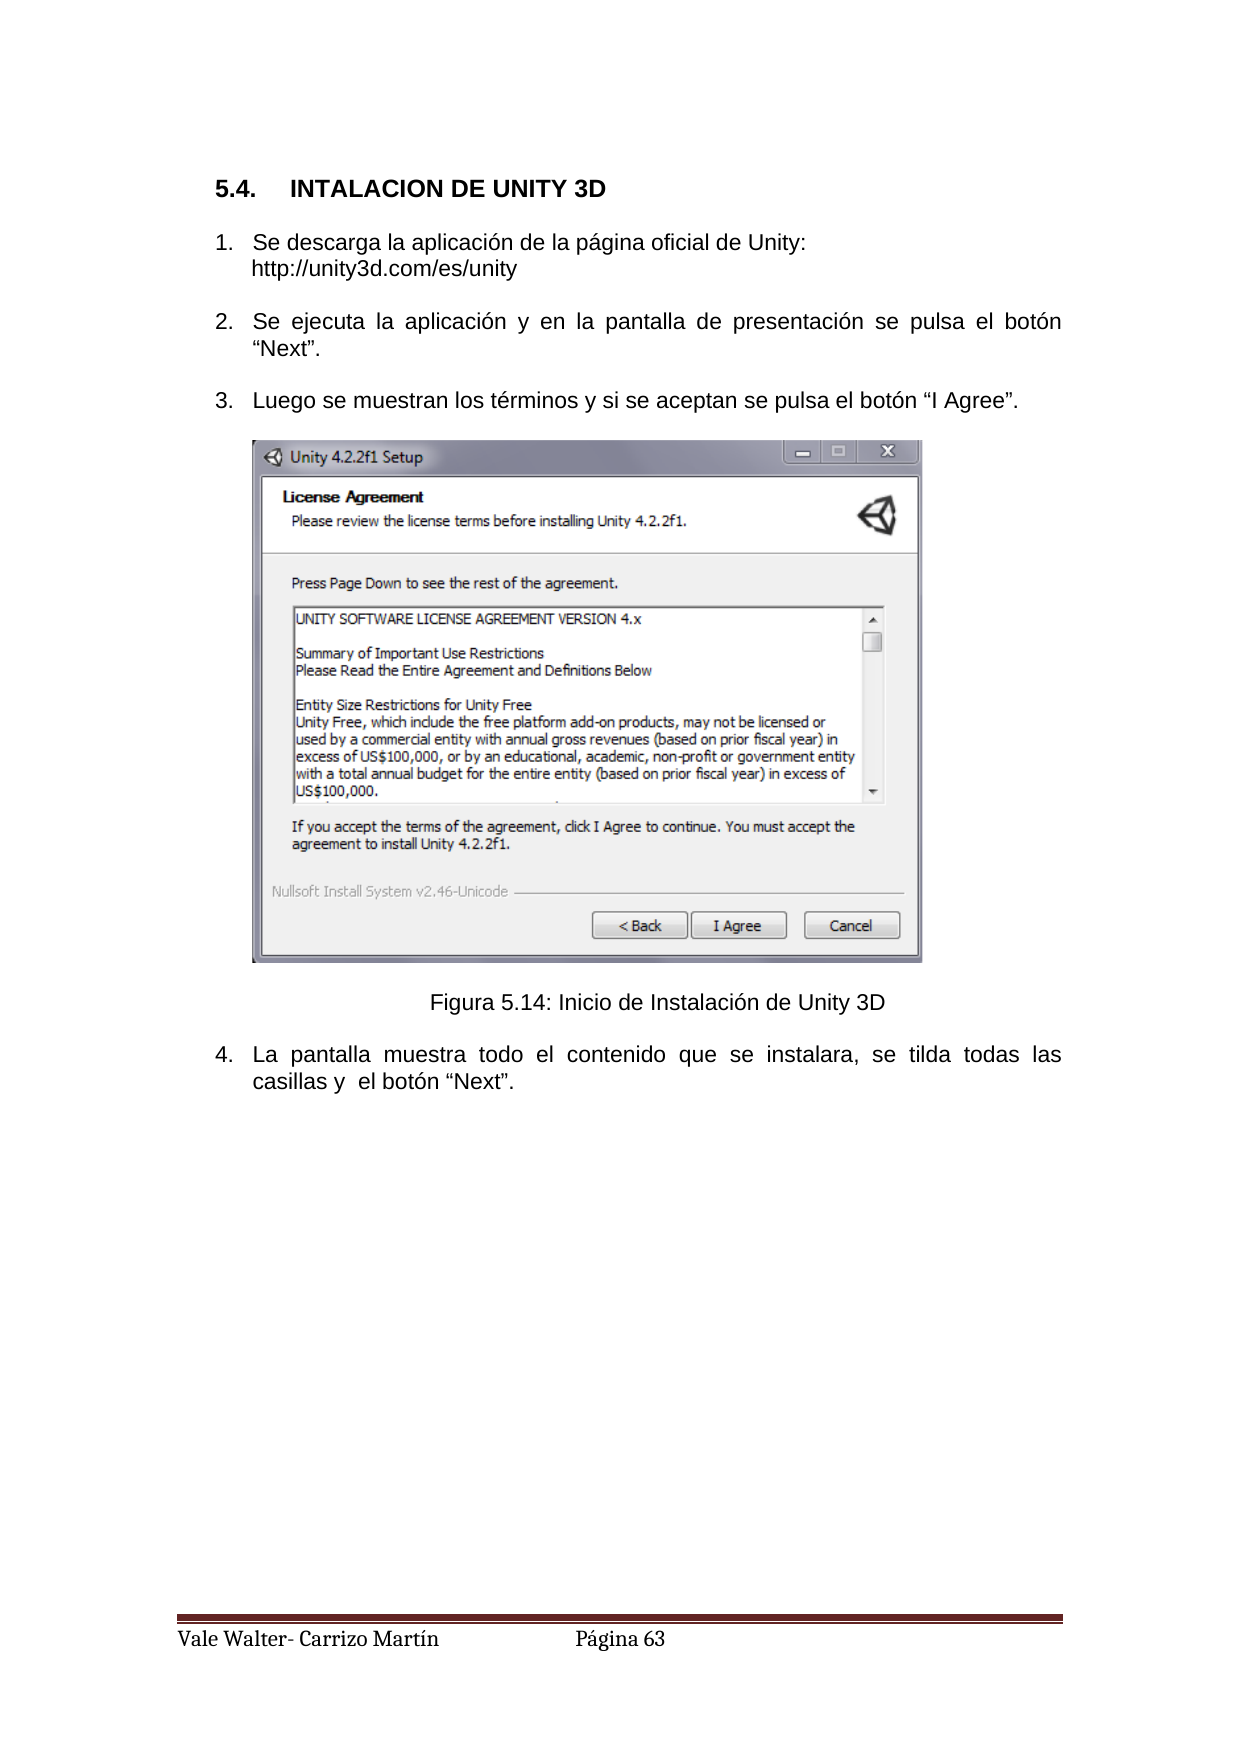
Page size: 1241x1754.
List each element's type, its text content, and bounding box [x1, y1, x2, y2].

list Se descarga la aplicación de la página oficial de Unity: [215, 229, 1063, 255]
list Luego se muestran los términos y si se aceptan se pulsa el botón “I Agree”. [215, 387, 1063, 413]
list Se ejecuta la aplicación y en la pantalla de presentación se pulsa el botón “Next”. [215, 308, 1063, 361]
list La pantalla muestra todo el contenido que se instalara, se tilda todas las casillas y el botón “Next”. [215, 1041, 1063, 1094]
text Figura 5.14: Inicio de Instalación de Unity 3D [252, 988, 1063, 1015]
picture [252, 440, 923, 963]
text http://unity3d.com/es/unity [251, 255, 1063, 282]
list INTALACION DE UNITY 3D [215, 174, 1063, 203]
